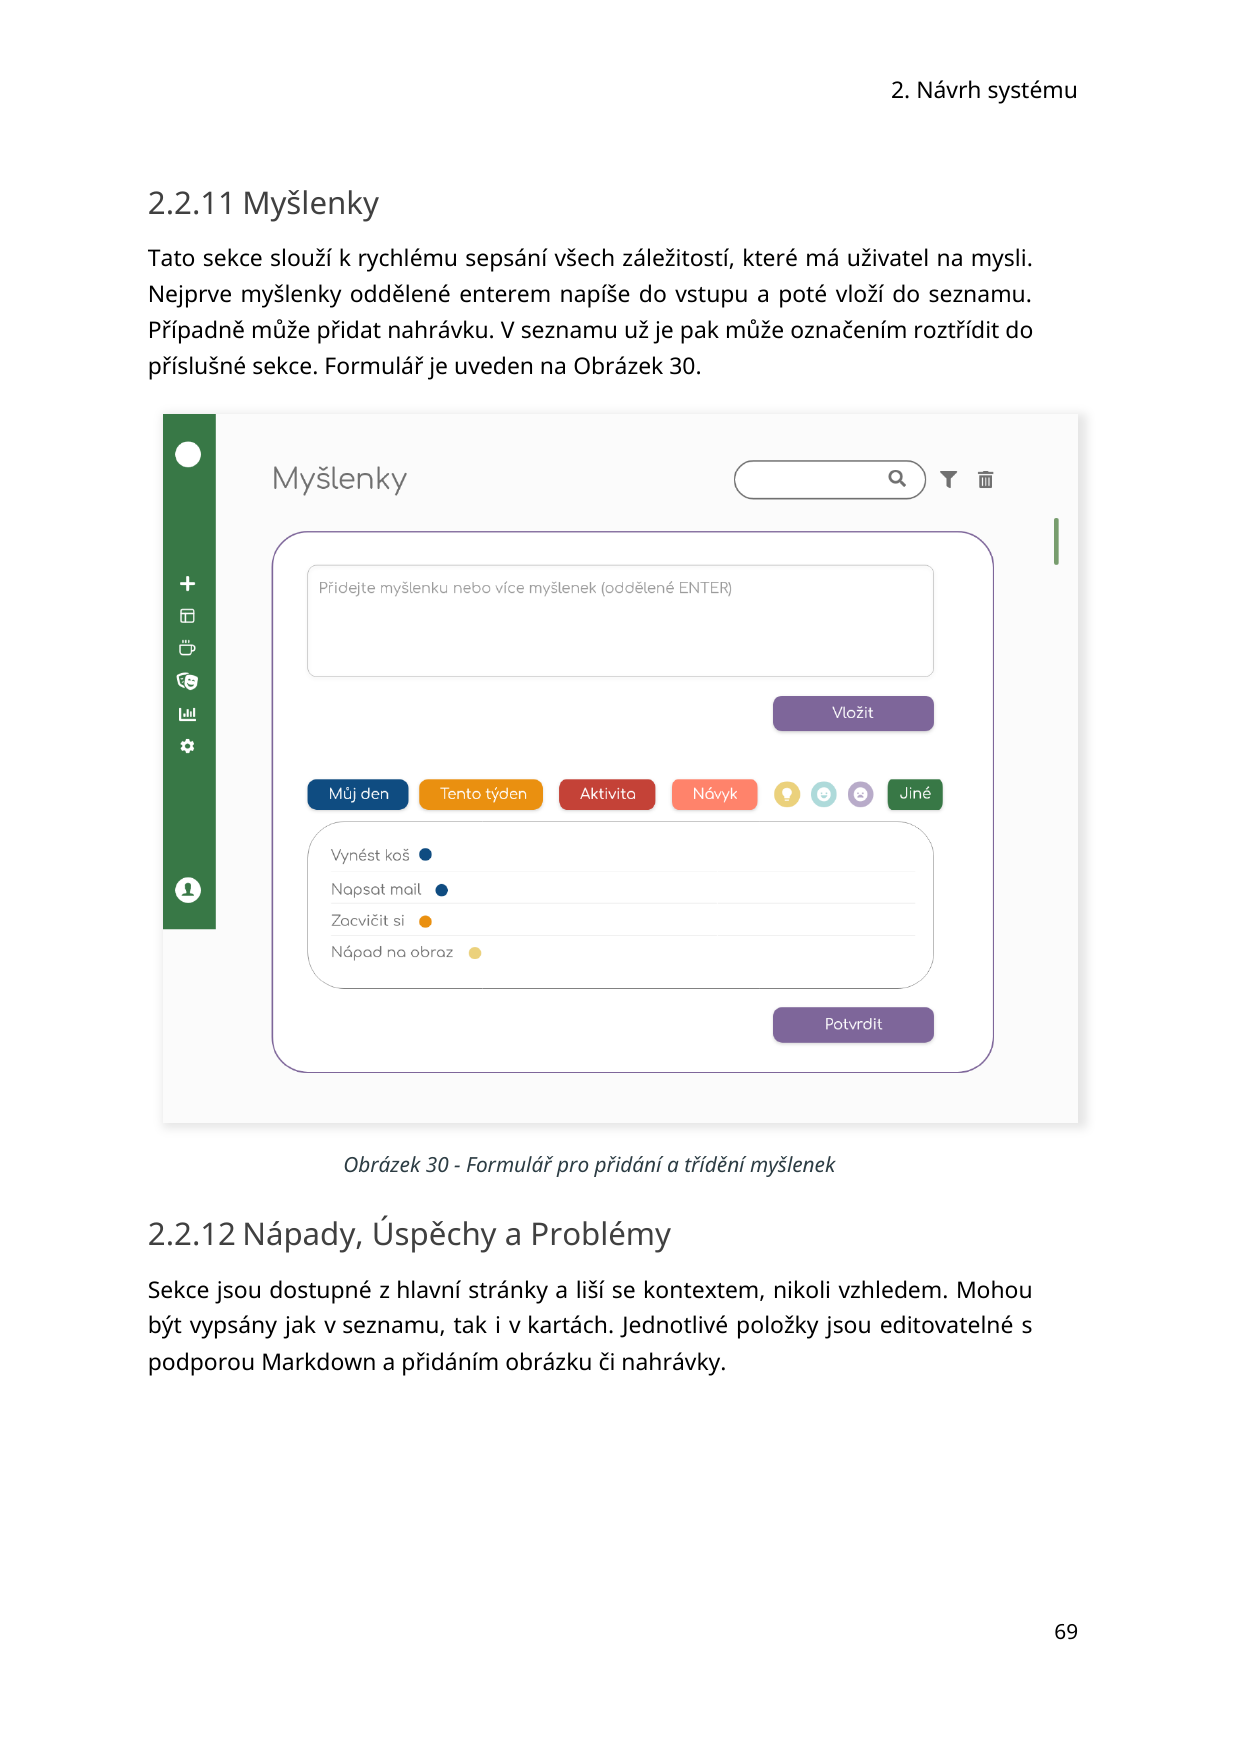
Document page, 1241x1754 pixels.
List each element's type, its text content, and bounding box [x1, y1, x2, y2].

text Tato sekce slouží k rychlému sepsání všech záležitostí, které má uživatel na mysli. Nejprve myšlenky oddělené enterem napíše do vstupu a poté vloží do seznamu. Případně může přidat nahrávku. V seznamu už je pak může označením roztřídit do příslušné sekce. Formulář je uveden na Obrázek 30. [148, 242, 1033, 381]
picture [163, 414, 1078, 1123]
text Obrázek 30 - Formulář pro přidání a třídění myšlenek [148, 1150, 1033, 1179]
text Sekce jsou dostupné z hlavní stránky a liší se kontextem, nikoli vzhledem. Mohou být vypsány jak v seznamu, tak i v kartách. Jednotlivé položky jsou editovatelné s podporou Markdown a přidáním obrázku či nahrávky. [148, 1273, 1033, 1377]
subtitle Nápady, Úspěchy a Problémy [148, 1212, 1033, 1255]
subtitle Myšlenky [148, 181, 1033, 223]
